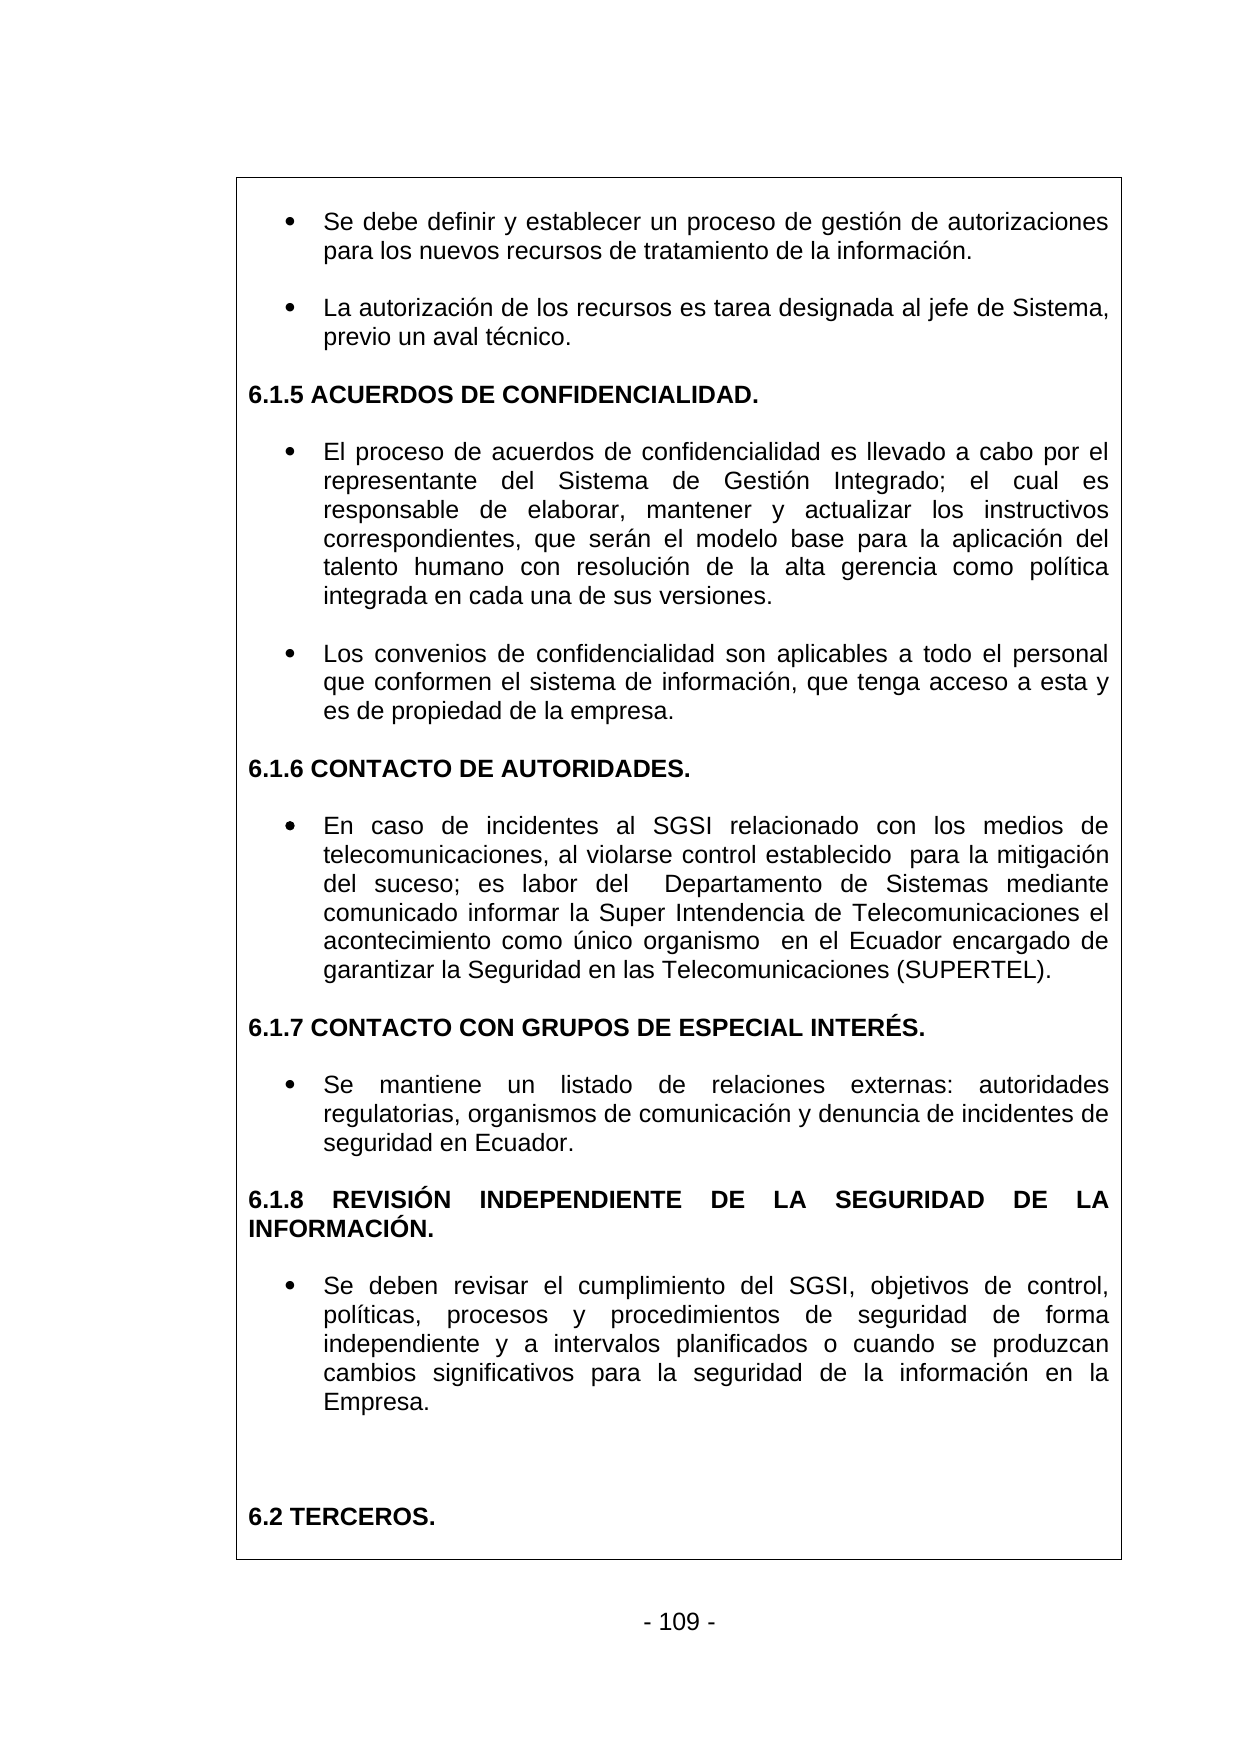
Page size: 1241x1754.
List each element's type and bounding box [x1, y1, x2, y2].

table_cell [237, 178, 1121, 1559]
